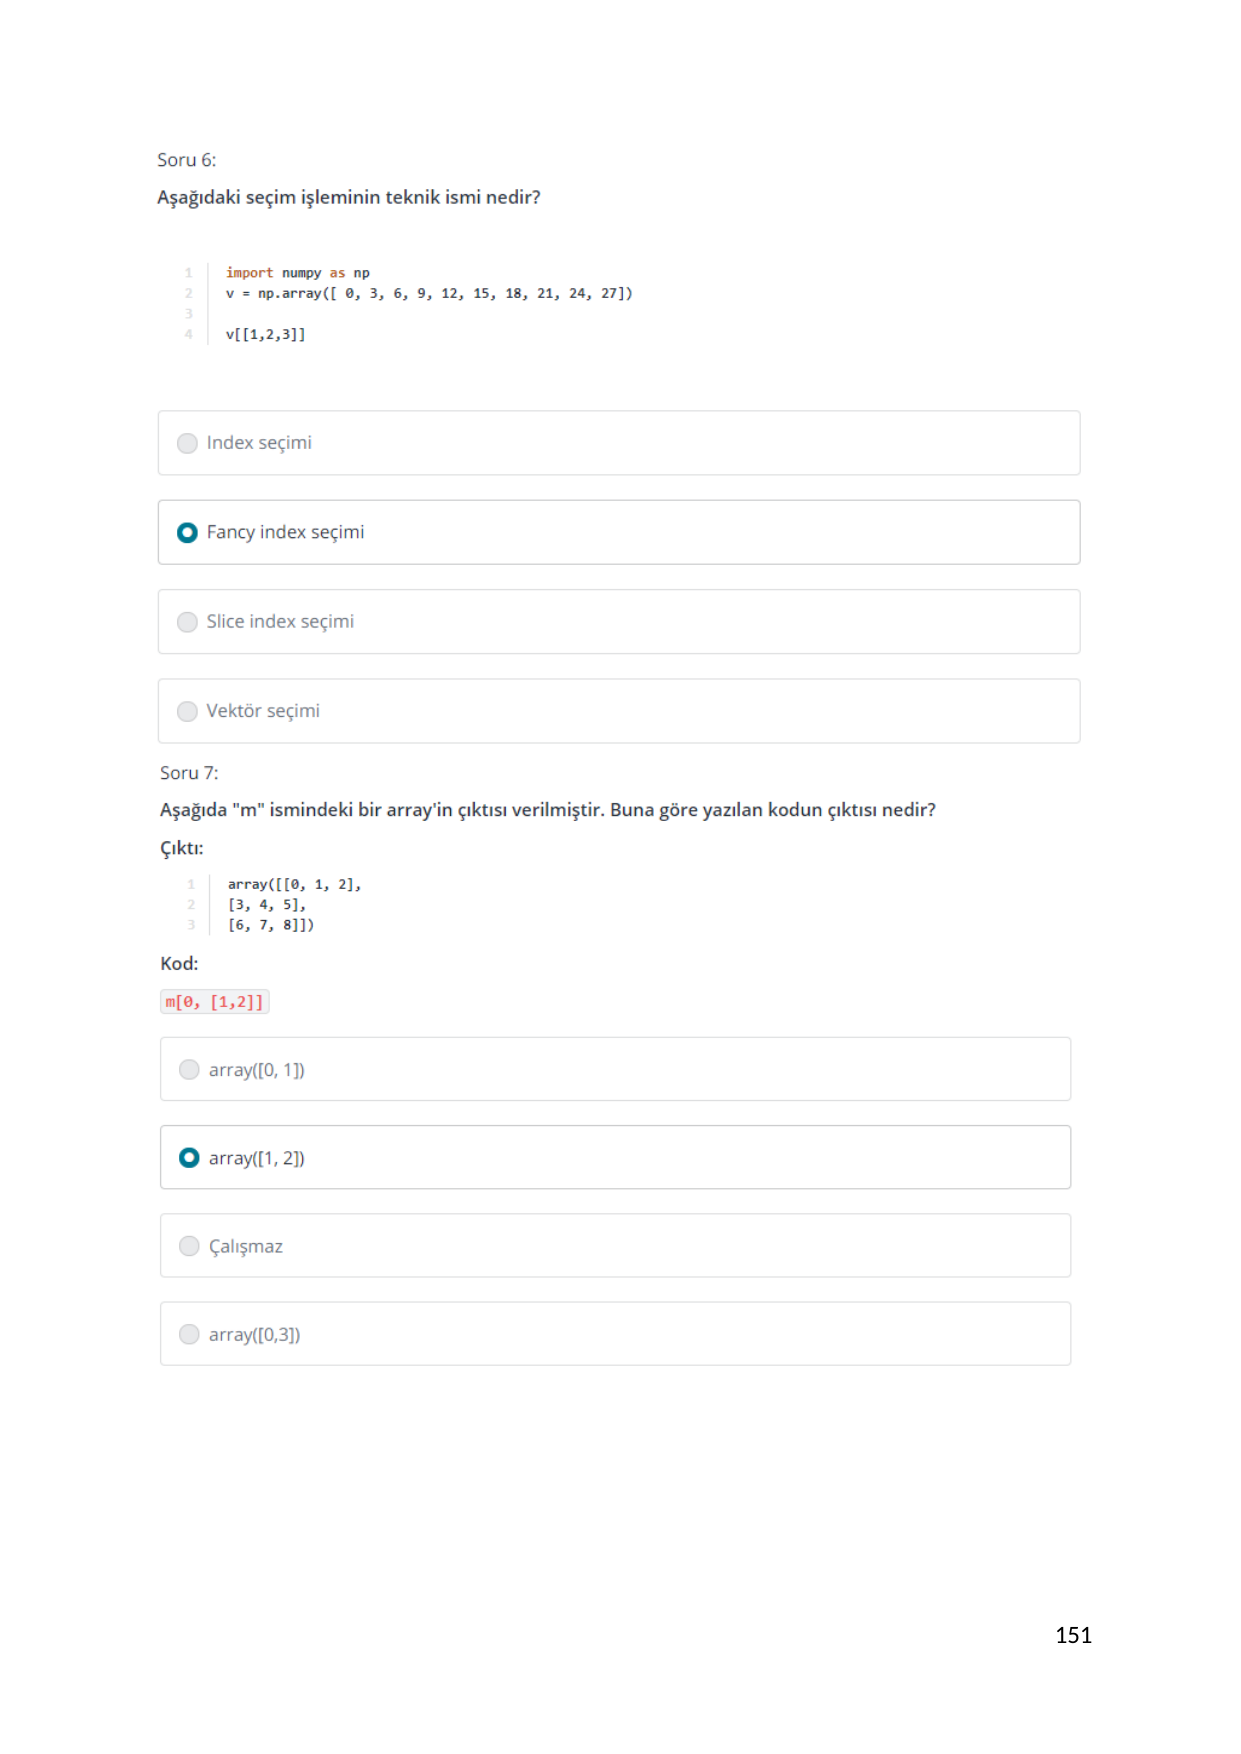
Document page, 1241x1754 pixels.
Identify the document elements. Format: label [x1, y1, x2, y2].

picture [147, 147, 1093, 757]
picture [147, 759, 1093, 1385]
